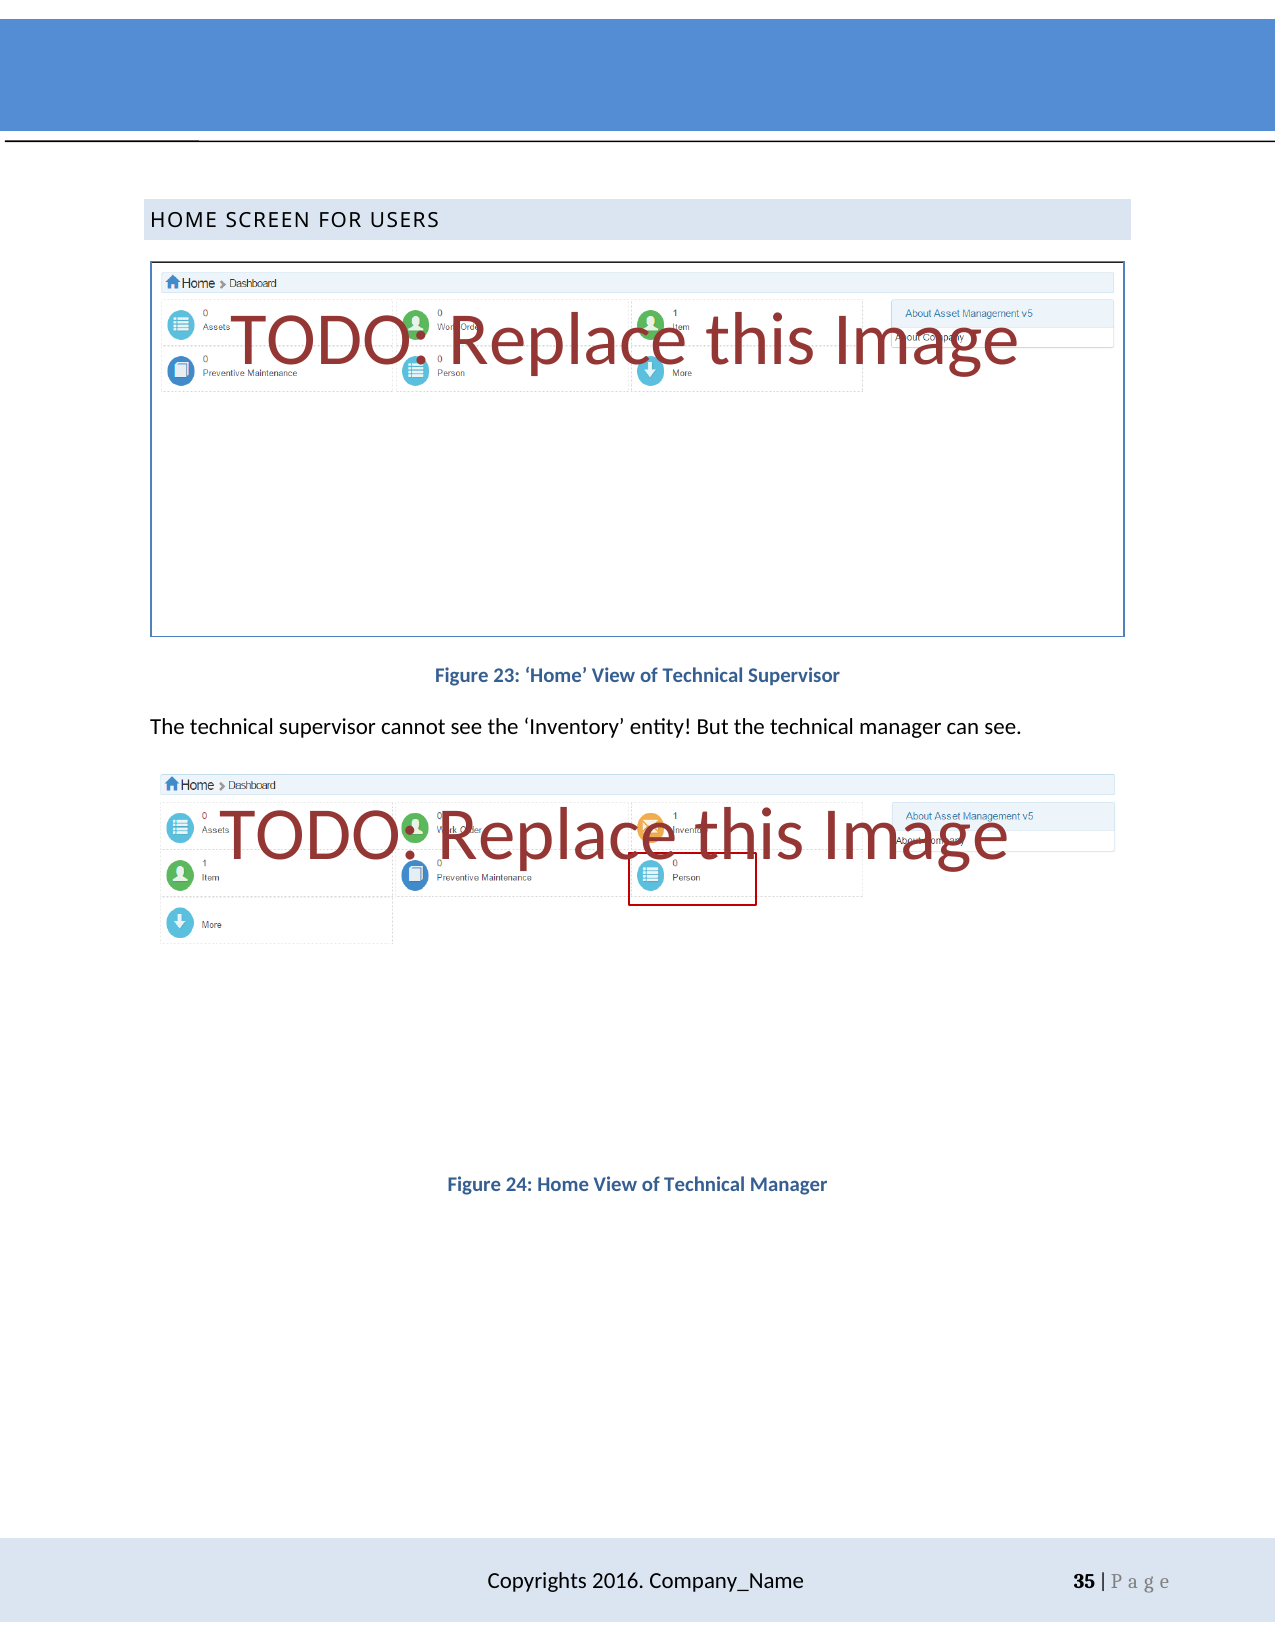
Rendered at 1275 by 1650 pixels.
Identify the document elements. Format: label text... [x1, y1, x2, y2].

picture [152, 262, 1123, 636]
subtitle Home Screen For Users [150, 205, 1125, 234]
text The technical supervisor cannot see the ‘Inventory’ entity! But the technical manager can see. [150, 712, 1125, 740]
picture [150, 765, 1125, 1147]
